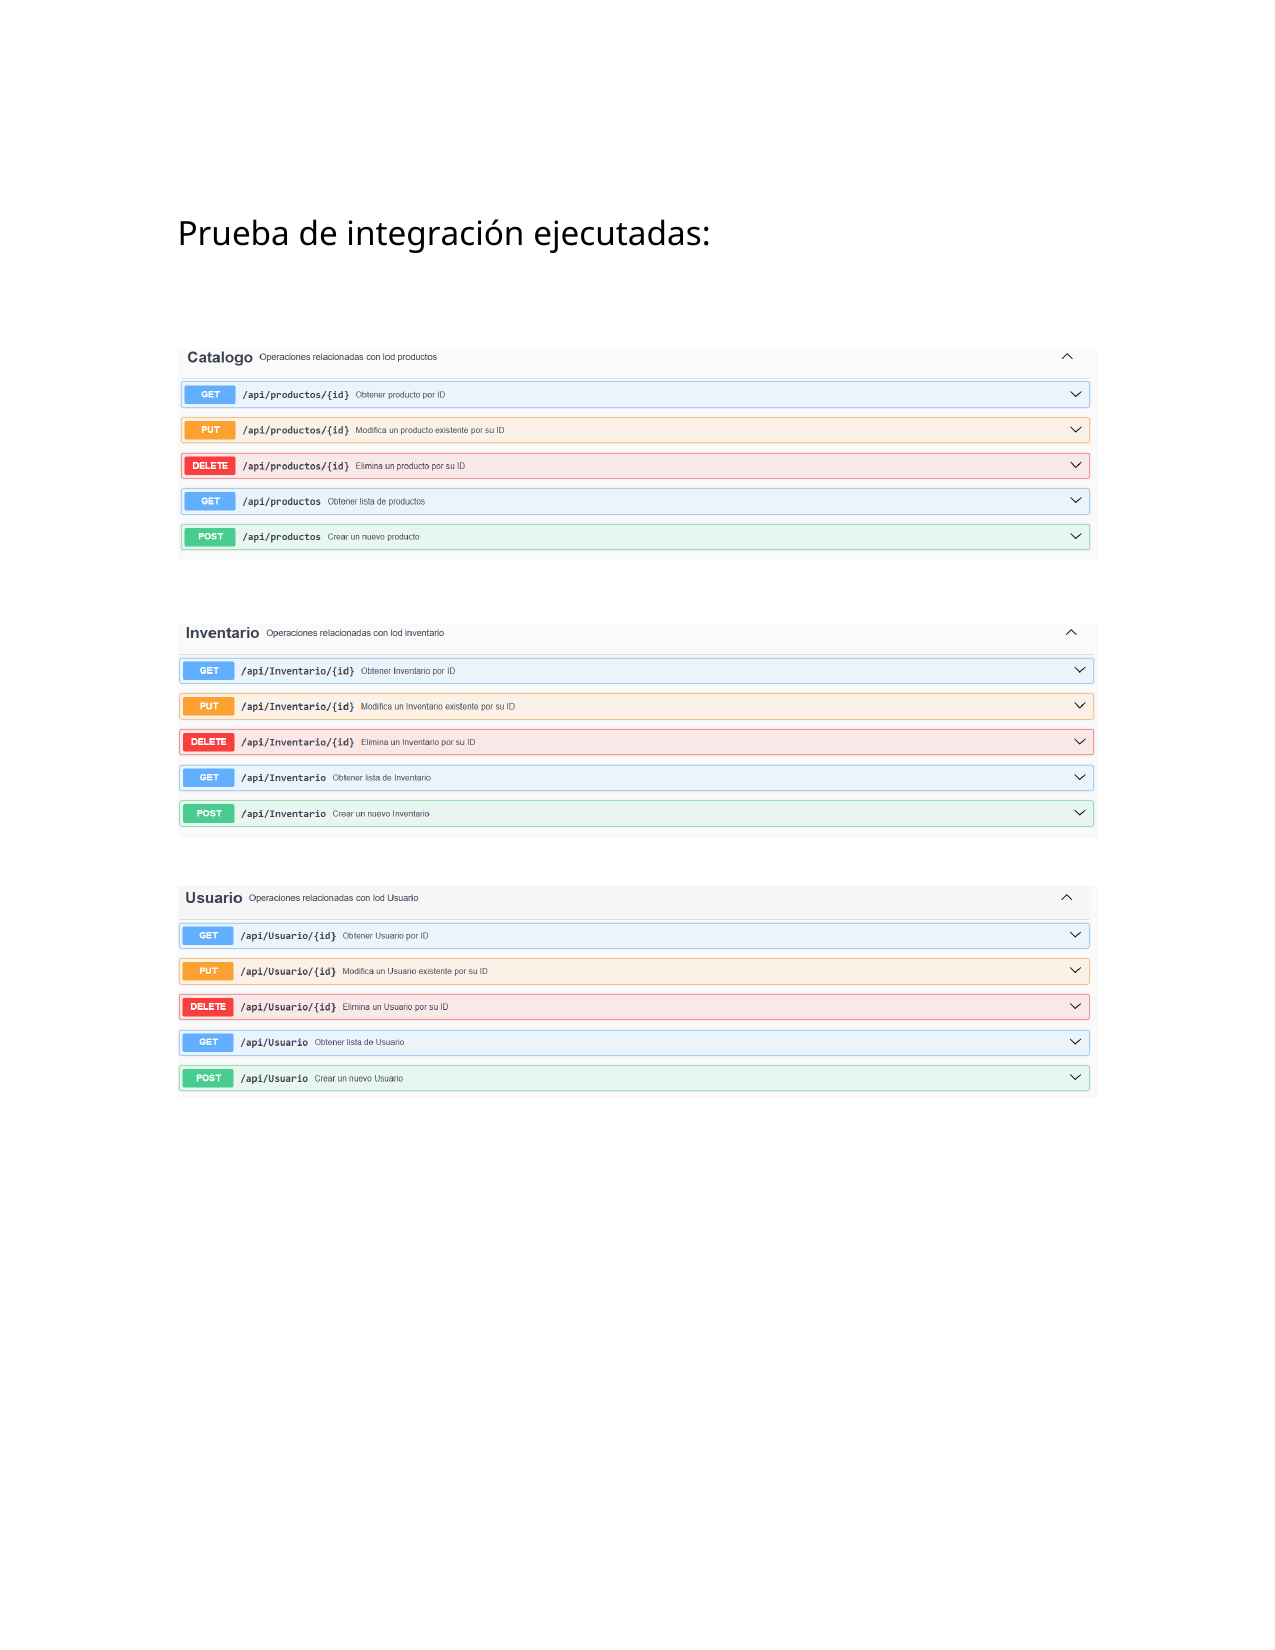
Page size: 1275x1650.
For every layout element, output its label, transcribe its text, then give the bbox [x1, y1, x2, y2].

picture [177, 886, 1098, 1098]
picture [177, 349, 1098, 560]
text Prueba de integración ejecutadas: [177, 209, 1098, 255]
picture [177, 623, 1098, 838]
